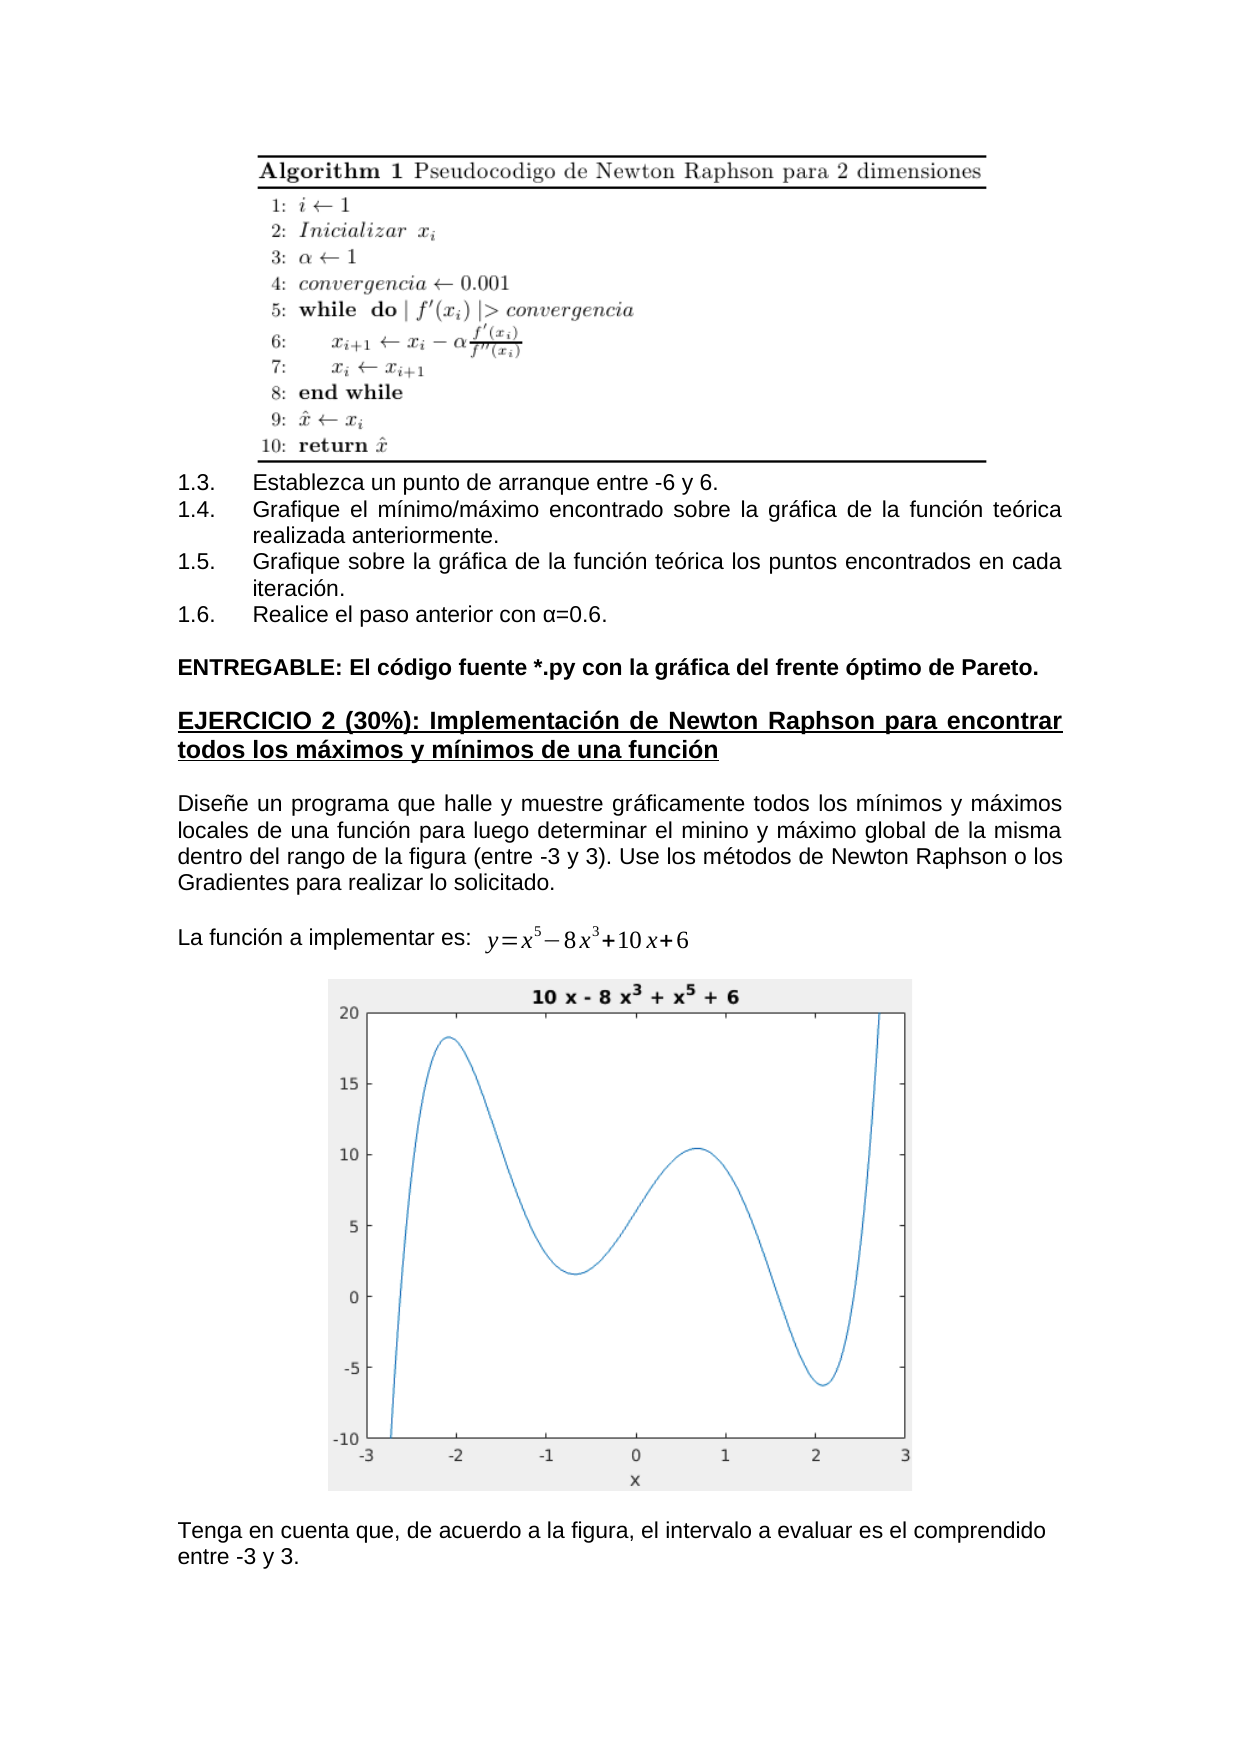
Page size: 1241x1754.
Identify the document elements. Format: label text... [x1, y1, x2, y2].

text La función a implementar es: [177, 922, 1063, 953]
text Diseñe un programa que halle y muestre gráficamente todos los mínimos y máximos locales de una función para luego determinar el minino y máximo global de la misma dentro del rango de la figura (entre -3 y 3). Use los métodos de Newton Raphson o los Gradientes para realizar lo solicitado. [177, 790, 1063, 896]
picture [253, 147, 987, 470]
text Tenga en cuenta que, de acuerdo a la figura, el intervalo a evaluar es el comprendido entre -3 y 3. [177, 1517, 1063, 1569]
list Grafique el mínimo/máximo encontrado sobre la gráfica de la función teórica realizada anteriormente. [177, 496, 1063, 548]
list Grafique sobre la gráfica de la función teórica los puntos encontrados en cada iteración. [177, 548, 1063, 601]
picture [328, 979, 913, 1491]
list Realice el paso anterior con α=0.6. [177, 601, 1063, 627]
text ENTREGABLE: El código fuente *.py con la gráfica del frente óptimo de Pareto. [177, 654, 1063, 680]
text EJERCICIO 2 (30%): Implementación de Newton Raphson para encontrar todos los máximos y mínimos de una función [177, 732, 1063, 764]
list Establezca un punto de arranque entre -6 y 6. [177, 469, 1063, 496]
text EJERCICIO 2 (30%): Implementación de Newton Raphson para encontrar todos los máximos y mínimos de una función [177, 706, 1063, 731]
